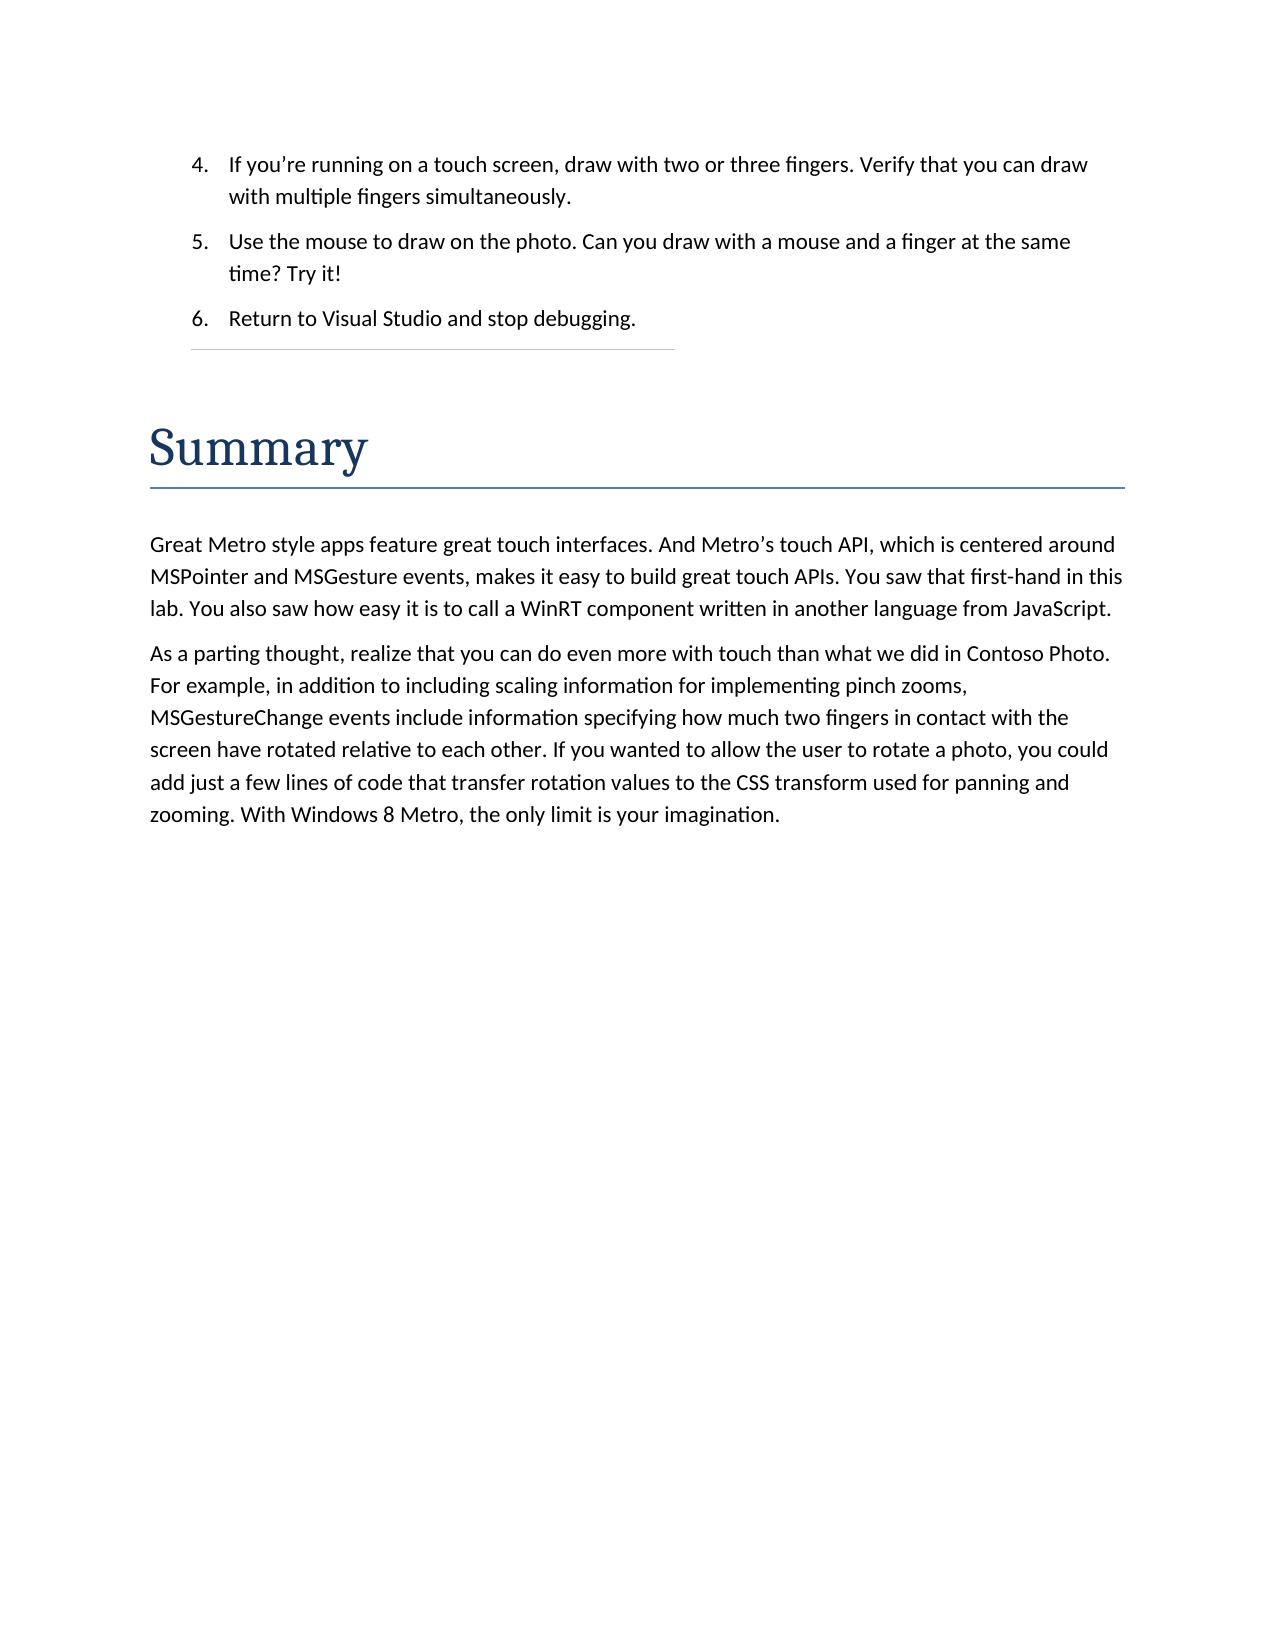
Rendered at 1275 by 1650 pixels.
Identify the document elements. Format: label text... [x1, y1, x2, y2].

text As a parting thought, realize that you can do even more with touch than what we did in Contoso Photo. For example, in addition to including scaling information for implementing pinch zooms, MSGestureChange events include information specifying how much two fingers in contact with the screen have rotated relative to each other. If you wanted to allow the user to rotate a photo, you could add just a few lines of code that transfer rotation values to the CSS transform used for panning and zooming. With Windows 8 Metro, the only limit is your imagination. [150, 639, 1125, 828]
list Return to Visual Studio and stop debugging. [191, 304, 1125, 332]
text Great Metro style apps feature great touch interfaces. And Metro’s touch API, which is centered around MSPointer and MSGesture events, makes it easy to build great touch APIs. You saw that first-hand in this lab. You also saw how easy it is to call a WinRT component written in another language from JavaScript. [150, 530, 1125, 622]
list If you’re running on a touch screen, draw with two or three fingers. Verify that you can draw with multiple fingers simultaneously. [191, 150, 1125, 210]
list Use the mouse to draw on the photo. Can you draw with a mouse and a finger at the same time? Try it! [191, 227, 1125, 287]
